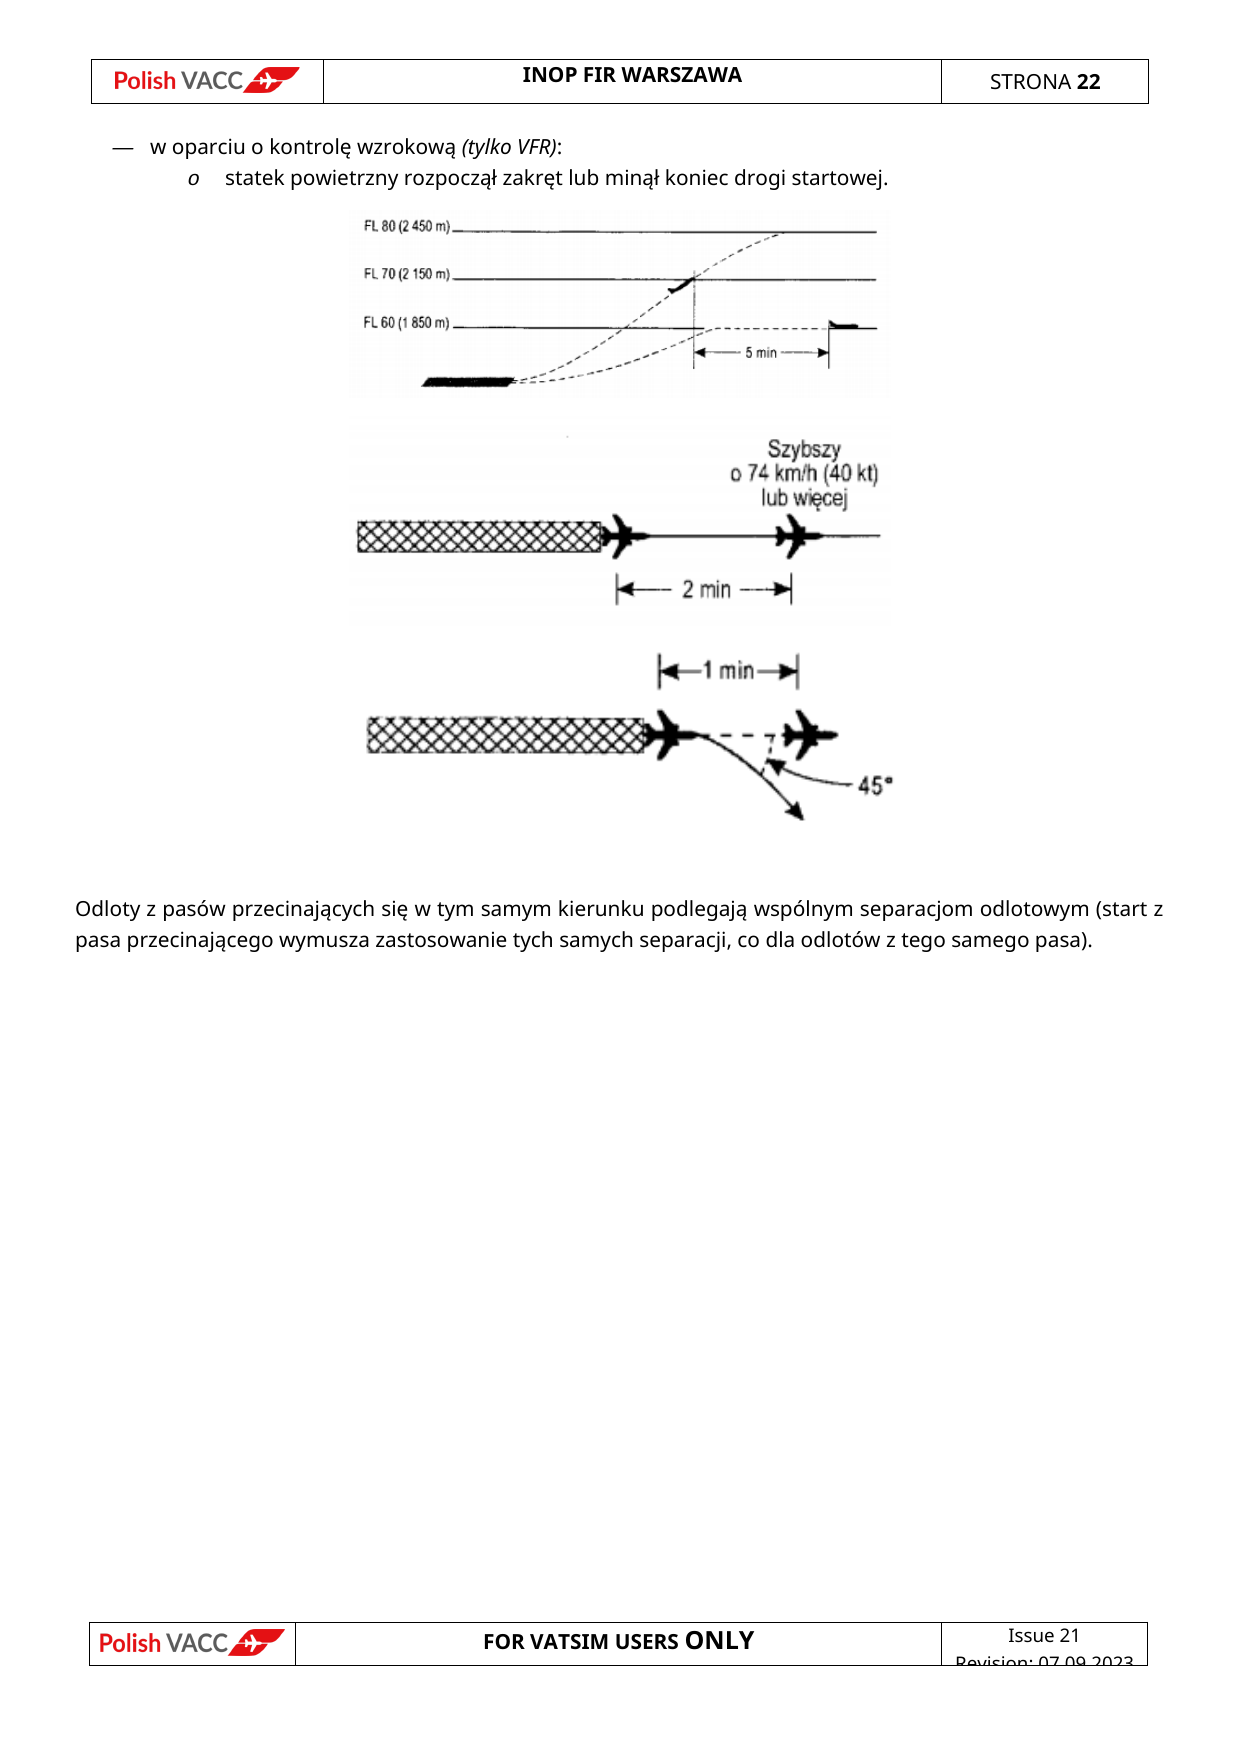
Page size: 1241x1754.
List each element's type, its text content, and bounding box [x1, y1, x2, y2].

picture [100, 1629, 285, 1656]
picture [348, 416, 892, 627]
picture [348, 210, 892, 398]
picture [330, 645, 911, 845]
text Odloty z pasów przecinających się w tym samym kierunku podlegają wspólnym separacjom odlotowym (start z pasa przecinającego wymusza zastosowanie tych samych separacji, co dla odlotów z tego samego pasa). [75, 894, 1165, 953]
list statek powietrzny rozpoczął zakręt lub minął koniec drogi startowej. [187, 163, 1165, 191]
list w oparciu o kontrolę wzrokową (tylko VFR): [112, 132, 1165, 161]
picture [115, 67, 300, 93]
